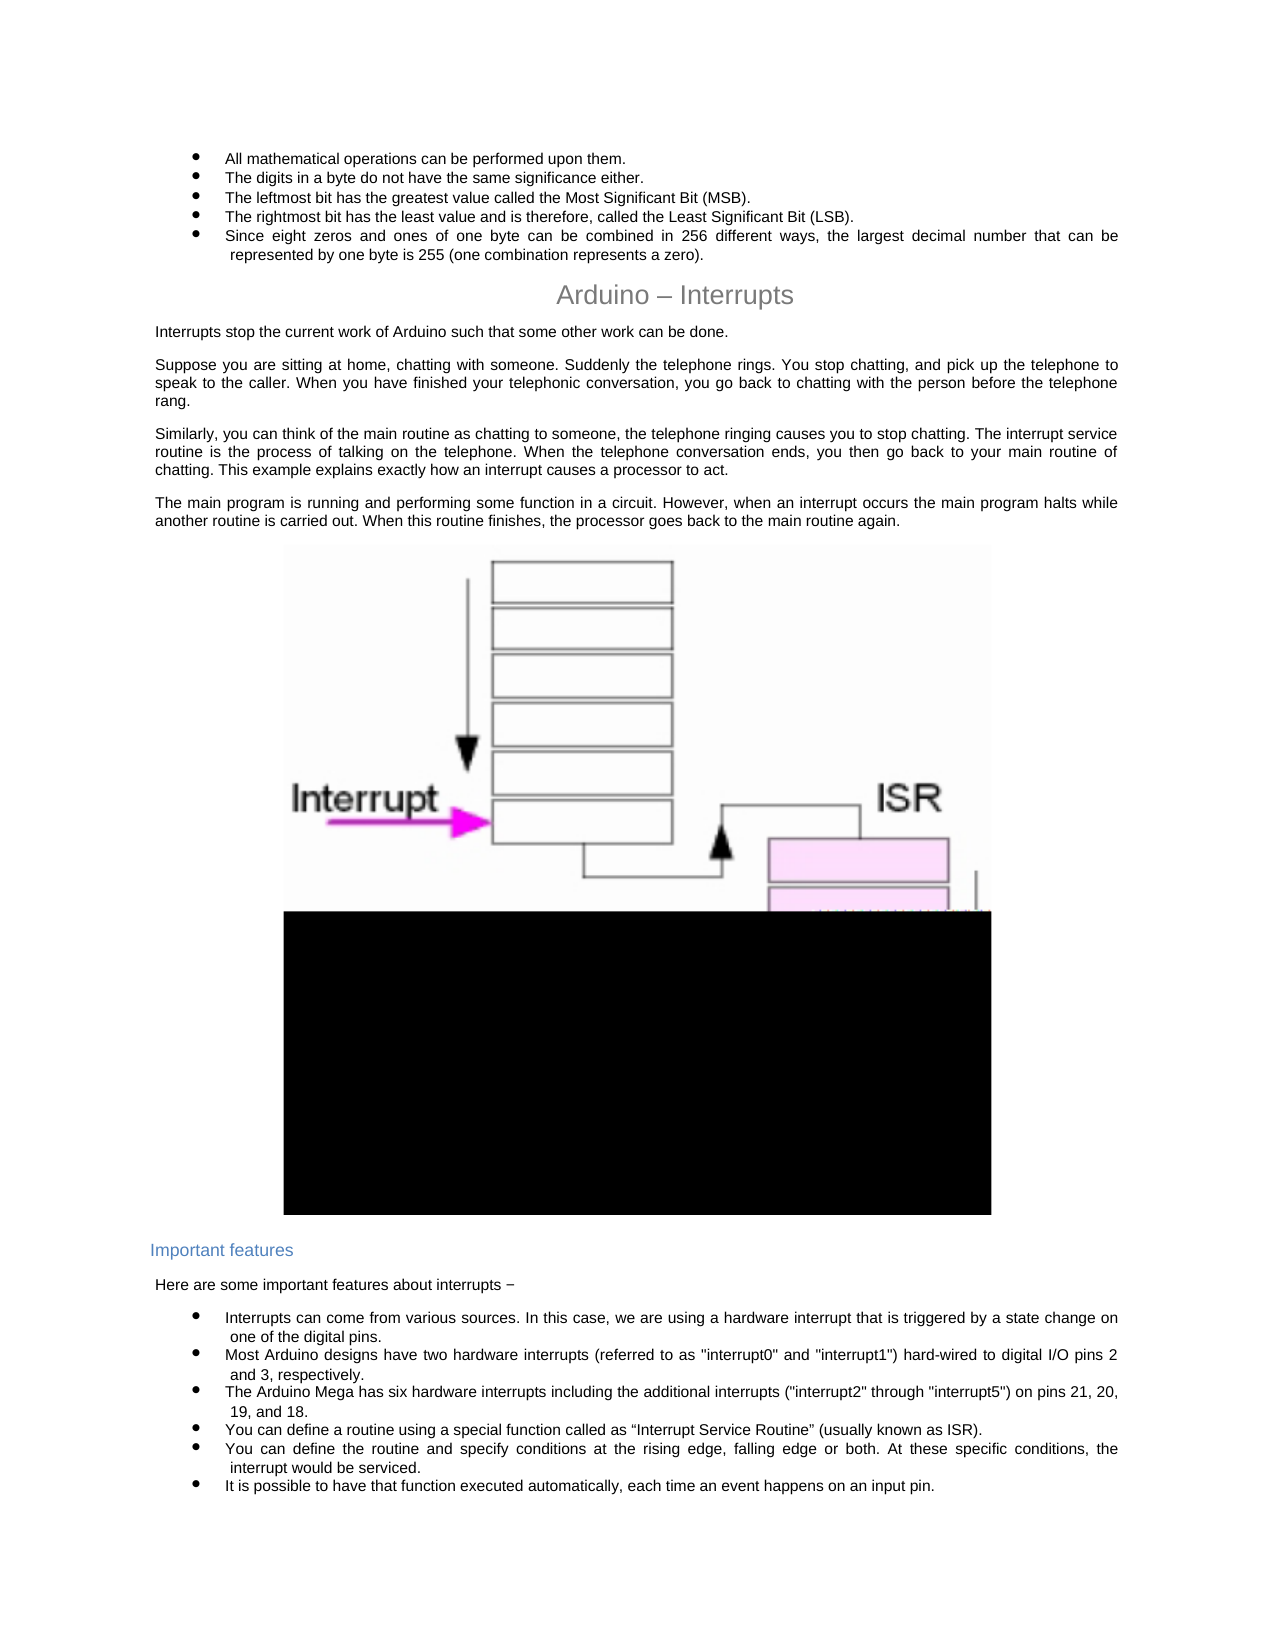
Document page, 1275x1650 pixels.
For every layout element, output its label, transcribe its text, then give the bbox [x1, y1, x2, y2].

list You can define a routine using a special function called as “Interrupt Service Routine” (usually known as ISR). [192, 1420, 1120, 1439]
list You can define the routine and specify conditions at the rising edge, falling edge or both. At these specific conditions, the interrupt would be serviced. [192, 1439, 1120, 1477]
list The rightmost bit has the least value and is therefore, called the Least Significant Bit (LSB). [192, 207, 1120, 227]
list All mathematical operations can be performed upon them. [192, 150, 1120, 169]
text Suppose you are sitting at home, chatting with someone. Suddenly the telephone rings. You stop chatting, and pick up the telephone to speak to the caller. When you have finished your telephonic conversation, you go back to chatting with the person before the telephone rang. [155, 356, 1120, 410]
list Arduino – Interrupts [225, 279, 1125, 310]
list Interrupts can come from various sources. In this case, we are using a hardware interrupt that is triggered by a state change on one of the digital pins. [192, 1309, 1120, 1346]
text Here are some important features about interrupts − [155, 1276, 1120, 1294]
list The leftmost bit has the greatest value called the Most Significant Bit (MSB). [192, 188, 1120, 207]
list It is possible to have that function executed automatically, each time an event happens on an input pin. [192, 1477, 1120, 1496]
text The main program is running and performing some function in a circuit. However, when an interrupt occurs the main program halts while another routine is carried out. When this routine finishes, the processor goes back to the main routine again. [155, 494, 1120, 530]
text Interrupts stop the current work of Arduino such that some other work can be done. [155, 323, 1120, 341]
list The digits in a byte do not have the same significance either. [192, 169, 1120, 188]
subtitle Important features [150, 1240, 1125, 1260]
list Most Arduino designs have two hardware interrupts (referred to as "interrupt0" and "interrupt1") hard-wired to digital I/O pins 2 and 3, respectively. [192, 1346, 1120, 1383]
list The Arduino Mega has six hardware interrupts including the additional interrupts ("interrupt2" through "interrupt5") on pins 21, 20, 19, and 18. [192, 1383, 1120, 1420]
list Since eight zeros and ones of one byte can be combined in 256 different ways, the largest decimal number that can be represented by one byte is 255 (one combination represents a zero). [192, 227, 1120, 264]
text Similarly, you can think of the main routine as chatting to someone, the telephone ringing causes you to stop chatting. The interrupt service routine is the process of talking on the telephone. When the telephone conversation ends, you then go back to your main routine of chatting. This example explains exactly how an interrupt causes a processor to act. [155, 425, 1120, 479]
picture [283, 544, 992, 1215]
